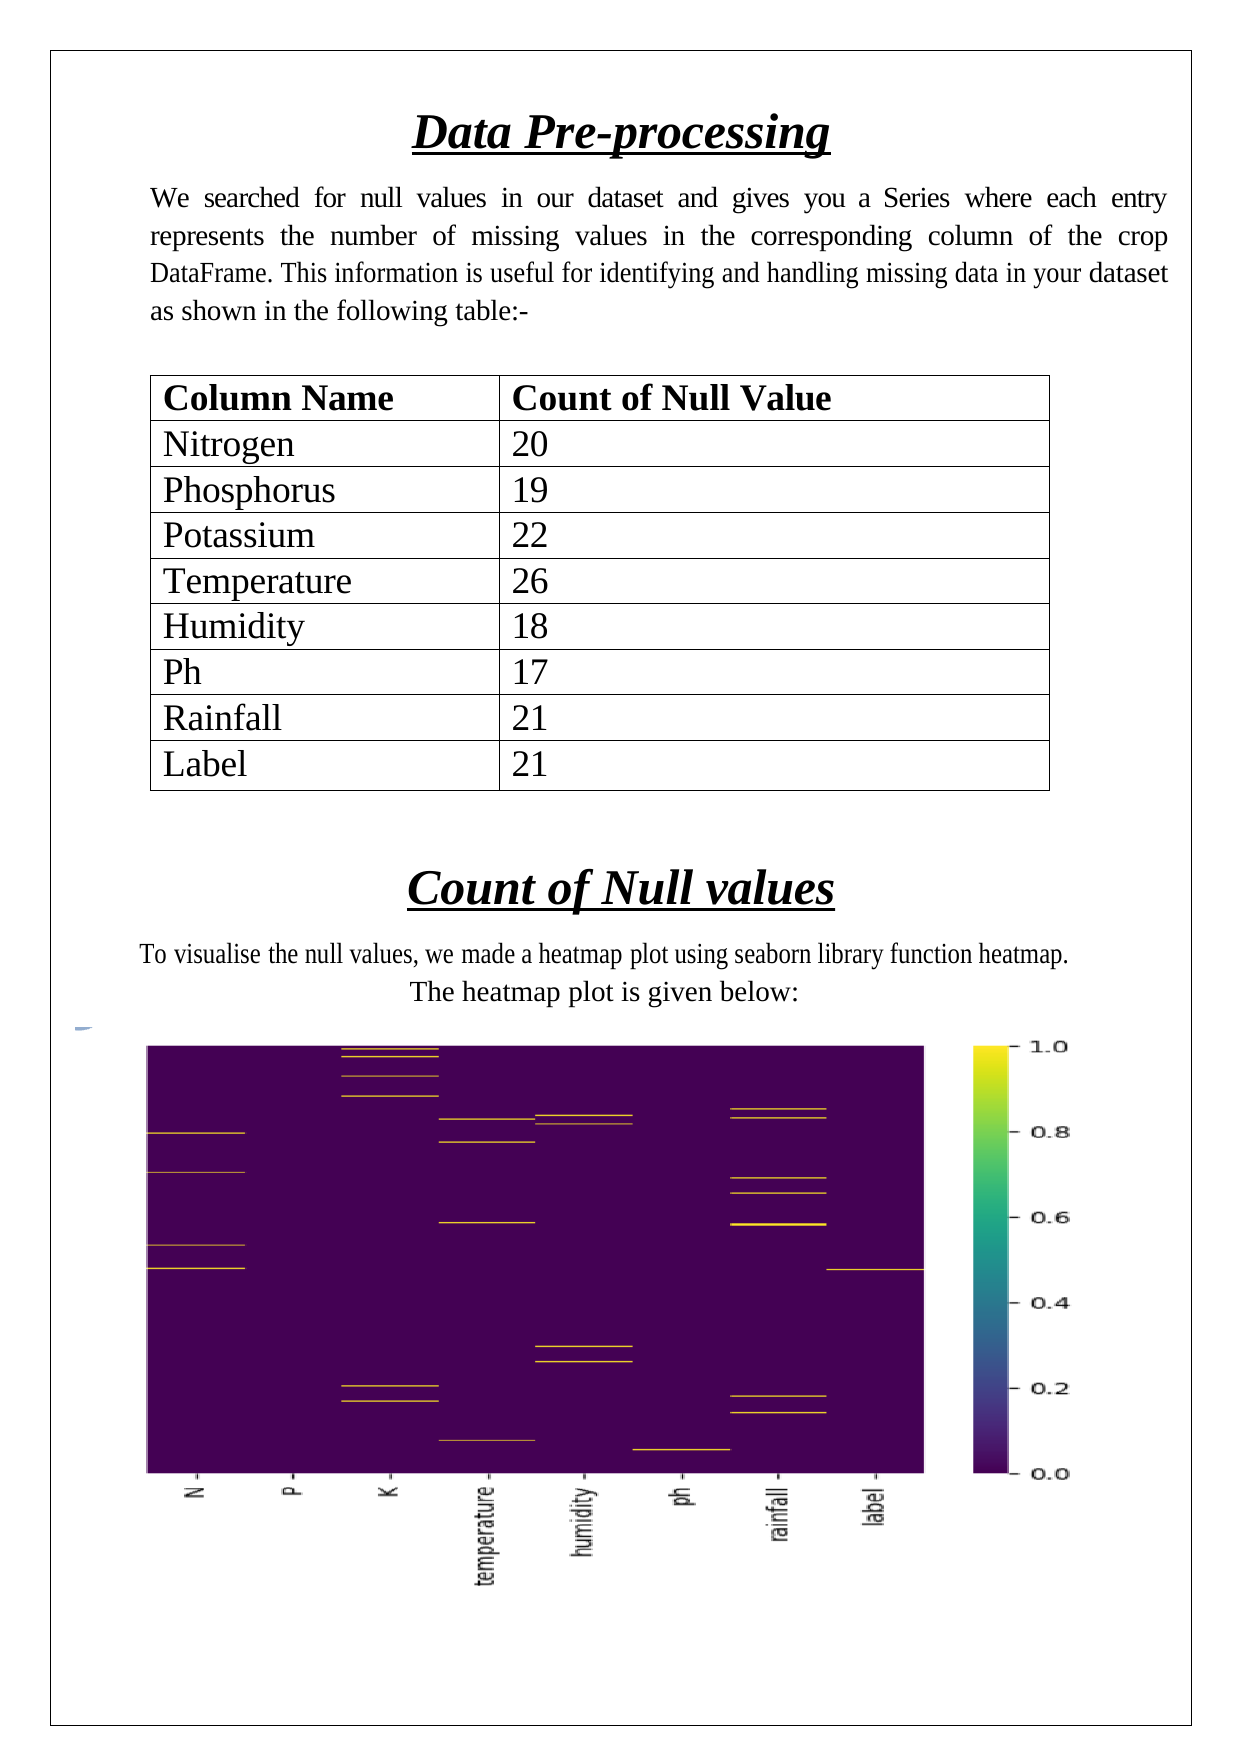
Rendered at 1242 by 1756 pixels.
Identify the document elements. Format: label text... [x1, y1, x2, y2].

text We searched for null values in our dataset and gives you a Series where each entry represents the number of missing values in the corresponding column of the crop DataFrame. This information is useful for identifying and handling missing data in your dataset as shown in the following table:- [150, 180, 1168, 327]
table_cell Ph [151, 650, 499, 694]
table_cell 21 [500, 741, 1049, 790]
text Count of Null values [187, 858, 1055, 916]
table_header Column Name [151, 376, 499, 420]
table_cell 21 [500, 695, 1049, 740]
text To visualise the null values, we made a heatmap plot using seaborn library function heatmap. The heatmap plot is given below: [75, 936, 1133, 1008]
table_cell 22 [500, 513, 1049, 557]
picture [75, 1027, 1072, 1586]
table_cell Nitrogen [151, 421, 499, 466]
table_cell 20 [500, 421, 1049, 466]
table_cell 17 [500, 650, 1049, 694]
table_cell 19 [500, 467, 1049, 512]
table_cell Humidity [151, 604, 499, 648]
table_cell 18 [500, 604, 1049, 648]
table_cell Label [151, 741, 499, 790]
table_header Count of Null Value [500, 376, 1049, 420]
table_cell Rainfall [151, 695, 499, 740]
table_cell Temperature [151, 559, 499, 603]
text Data Pre-processing [188, 102, 1055, 160]
table_cell 26 [500, 559, 1049, 603]
table_cell Potassium [151, 513, 499, 557]
table_cell Phosphorus [151, 467, 499, 512]
